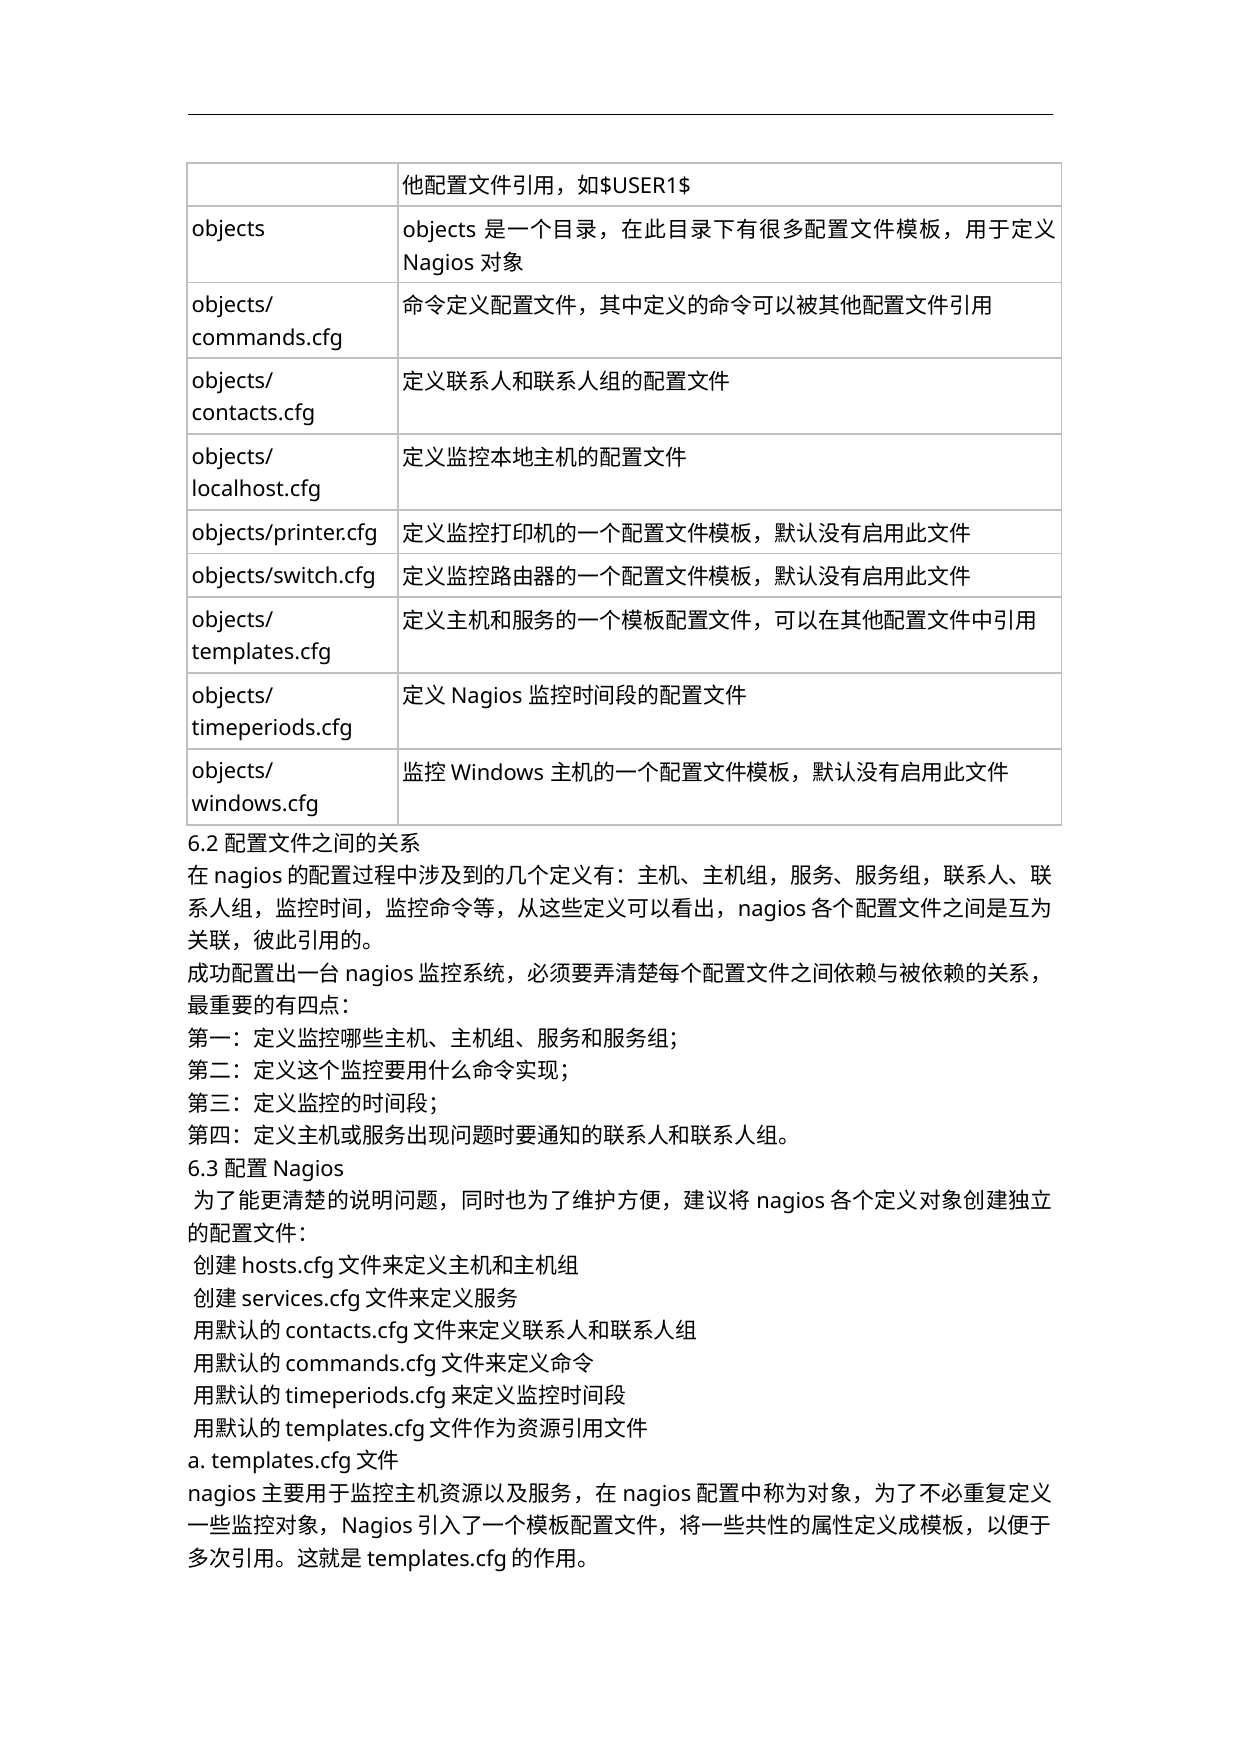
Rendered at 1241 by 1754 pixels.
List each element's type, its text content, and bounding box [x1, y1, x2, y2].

text nagios主要用于监控主机资源以及服务，在nagios配置中称为对象，为了不必重复定义一些监控对象，Nagios引入了一个模板配置文件，将一些共性的属性定义成模板，以便于多次引用。这就是templates.cfg的作用。 [187, 1475, 1053, 1573]
text 用默认的commands.cfg文件来定义命令 [187, 1345, 1053, 1378]
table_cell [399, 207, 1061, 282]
text 6.2 配置文件之间的关系 [187, 826, 1053, 858]
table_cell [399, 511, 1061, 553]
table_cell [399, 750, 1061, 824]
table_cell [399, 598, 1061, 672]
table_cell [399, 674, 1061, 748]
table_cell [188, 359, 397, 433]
text 创建services.cfg文件来定义服务 [187, 1280, 1053, 1313]
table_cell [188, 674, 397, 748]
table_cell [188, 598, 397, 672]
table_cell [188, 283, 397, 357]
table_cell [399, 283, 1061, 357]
text 用默认的contacts.cfg文件来定义联系人和联系人组 [187, 1313, 1053, 1345]
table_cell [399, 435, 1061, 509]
text 用默认的timeperiods.cfg来定义监控时间段 [187, 1378, 1053, 1410]
text 成功配置出一台nagios监控系统，必须要弄清楚每个配置文件之间依赖与被依赖的关系，最重要的有四点： [187, 955, 1053, 1020]
text 第一：定义监控哪些主机、主机组、服务和服务组； 第二：定义这个监控要用什么命令实现； 第三：定义监控的时间段； 第四：定义主机或服务出现问题时要通知的联系人和联系人组。 [187, 1020, 1053, 1150]
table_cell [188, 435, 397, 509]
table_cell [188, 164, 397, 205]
text a. templates.cfg文件 [187, 1443, 1053, 1475]
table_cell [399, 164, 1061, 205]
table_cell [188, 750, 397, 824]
text 为了能更清楚的说明问题，同时也为了维护方便，建议将nagios各个定义对象创建独立的配置文件： [187, 1183, 1053, 1248]
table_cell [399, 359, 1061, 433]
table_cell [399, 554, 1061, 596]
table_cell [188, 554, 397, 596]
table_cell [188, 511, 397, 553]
text 创建hosts.cfg文件来定义主机和主机组 [187, 1248, 1053, 1280]
text 用默认的templates.cfg文件作为资源引用文件 [187, 1410, 1053, 1443]
text 6.3 配置Nagios [187, 1150, 1053, 1183]
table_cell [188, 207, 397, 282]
text 在nagios的配置过程中涉及到的几个定义有：主机、主机组，服务、服务组，联系人、联系人组，监控时间，监控命令等，从这些定义可以看出，nagios各个配置文件之间是互为关联，彼此引用的。 [187, 858, 1053, 955]
